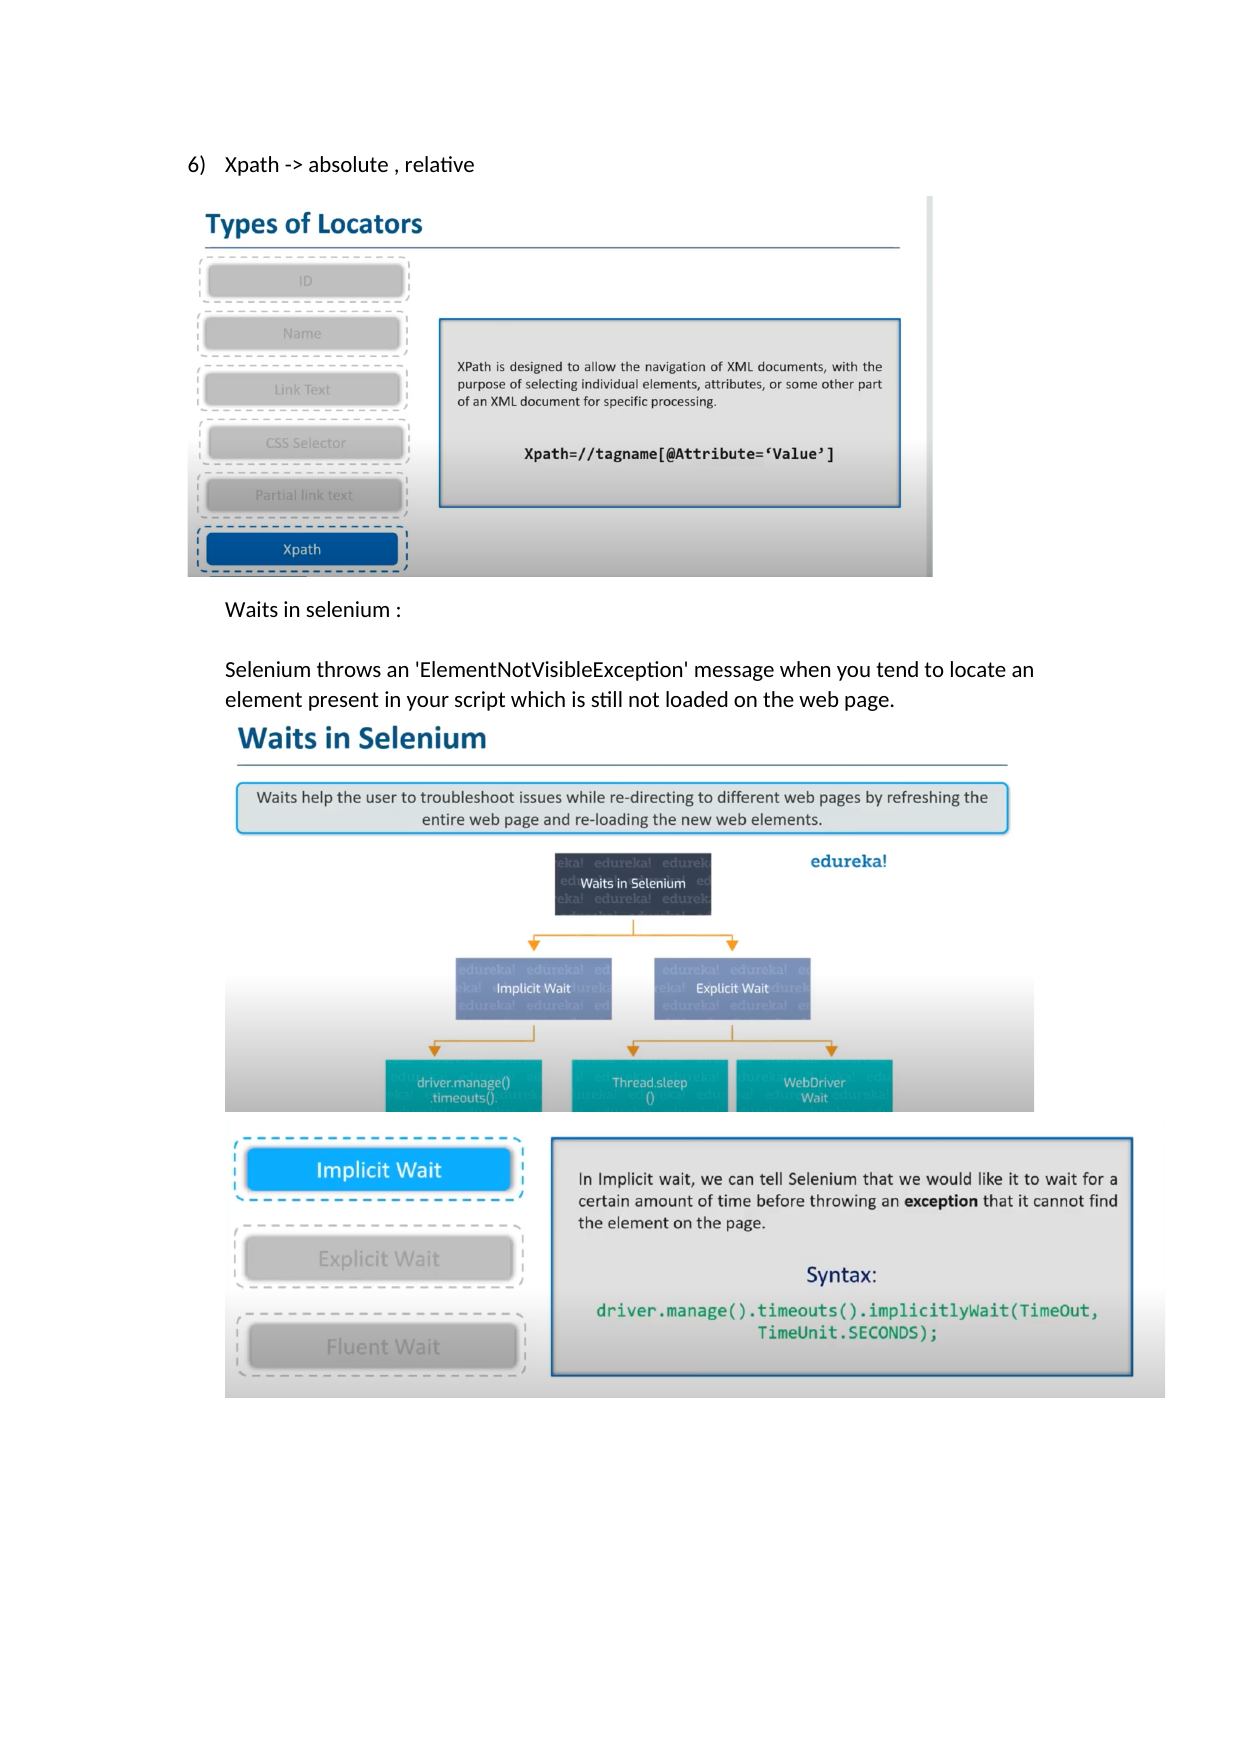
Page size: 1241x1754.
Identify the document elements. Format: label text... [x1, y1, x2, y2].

list Selenium throws an 'ElementNotVisibleException' message when you tend to locate an element present in your script which is still not loaded on the web page. [225, 655, 1090, 714]
list Waits in selenium : [225, 595, 1090, 623]
picture [187, 196, 933, 577]
picture [225, 1113, 1166, 1398]
list Xpath -> absolute , relative [187, 150, 1090, 178]
picture [225, 715, 1035, 1112]
